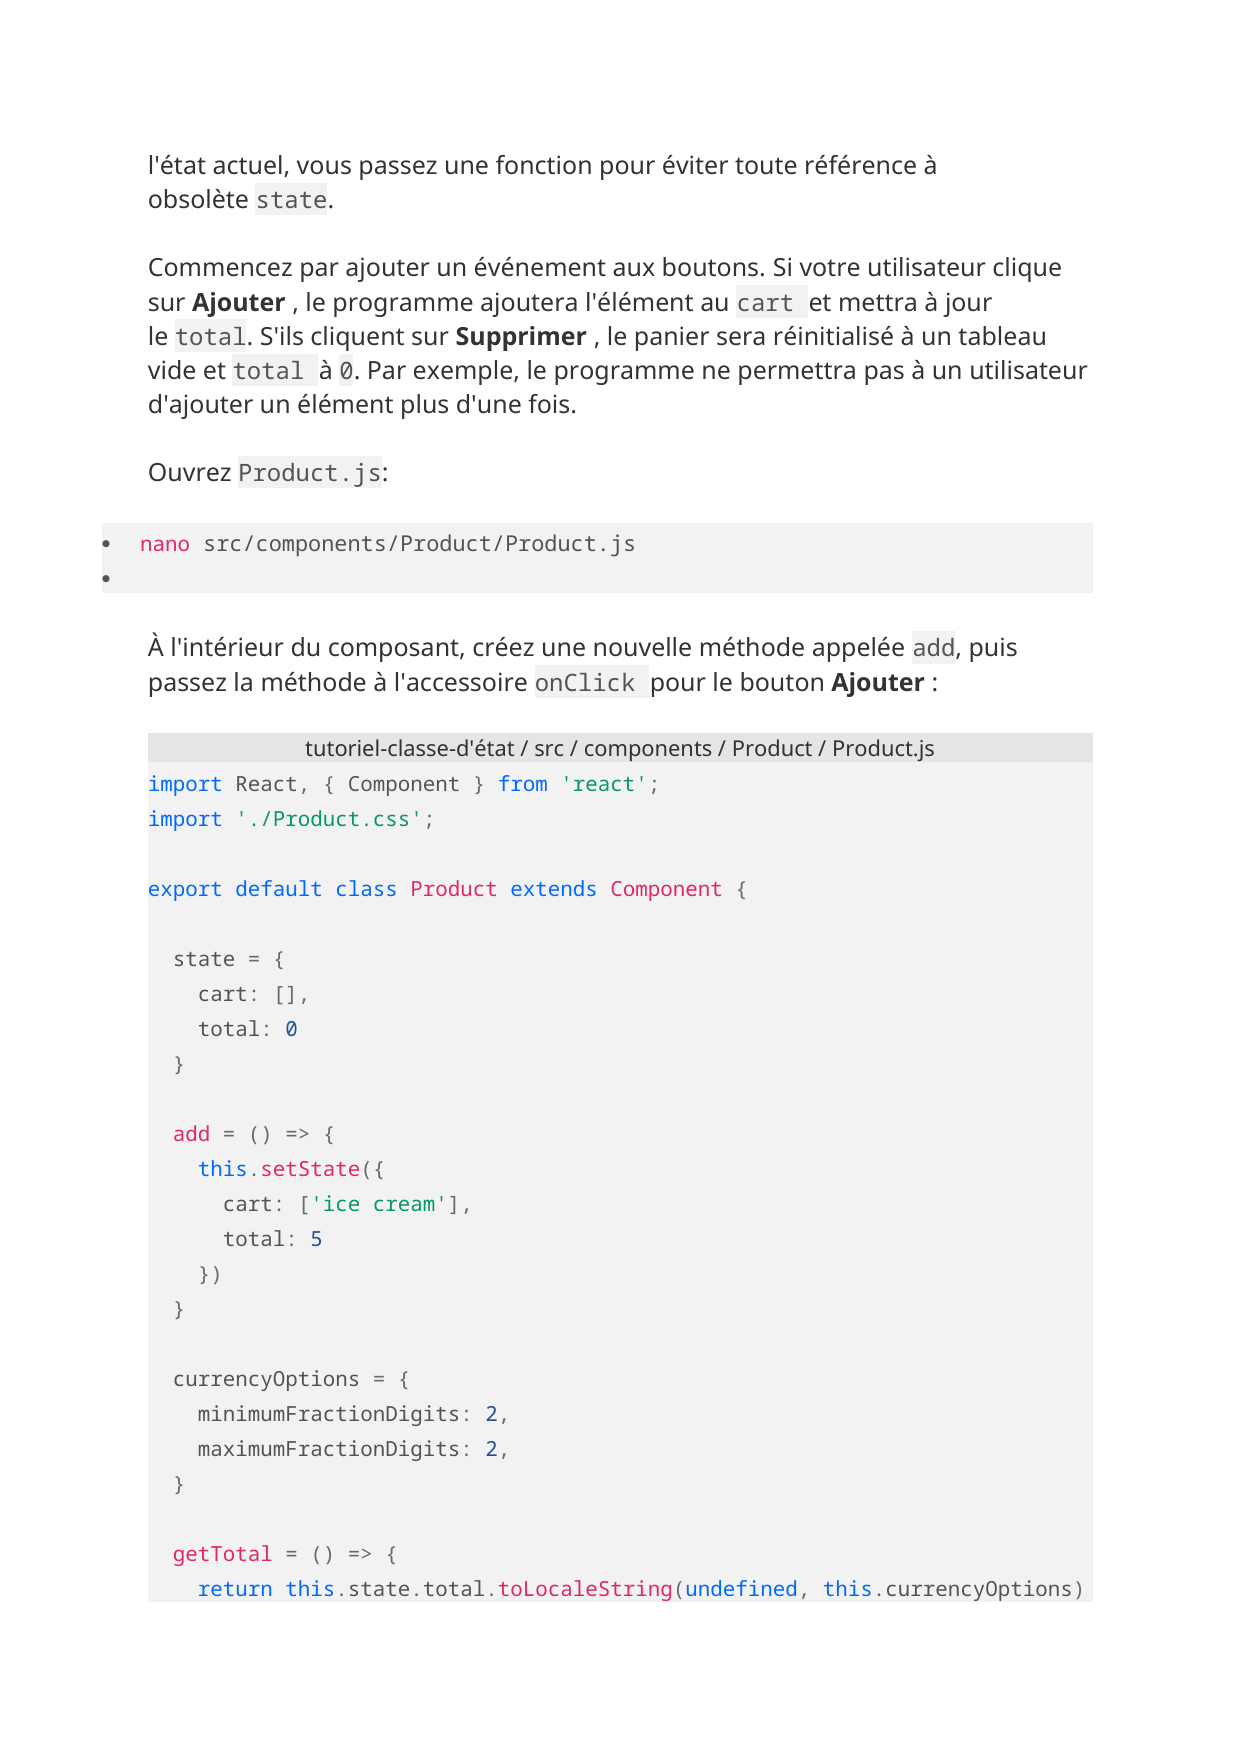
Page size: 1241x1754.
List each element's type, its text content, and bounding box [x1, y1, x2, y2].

text export default class Product extends Component { [148, 867, 1093, 902]
text tutoriel-classe-d'état / src / components / Product / Product.js [148, 733, 1093, 762]
list nano src/components/Product/Product.js [102, 523, 1093, 558]
text À l'intérieur du composant, créez une nouvelle méthode appelée add, puis passez la méthode à l'accessoire onClick pour le bouton Ajouter : [148, 630, 1093, 698]
text import './Product.css'; [148, 797, 1093, 832]
text cart: ['ice cream'], [148, 1182, 1093, 1217]
text total: 0 [148, 1007, 1093, 1042]
text maximumFractionDigits: 2, [148, 1427, 1093, 1462]
text currencyOptions = { [148, 1357, 1093, 1392]
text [148, 148, 1093, 216]
text } [148, 1462, 1093, 1497]
text } [148, 1287, 1093, 1322]
text state = { [148, 937, 1093, 972]
text getTotal = () => { [148, 1532, 1093, 1567]
text Commencez par ajouter un événement aux boutons. Si votre utilisateur clique sur Ajouter , le programme ajoutera l'élément au cart et mettra à jour le total. S'ils cliquent sur Supprimer , le panier sera réinitialisé à un tableau vide et total à 0. Par exemple, le programme ne permettra pas à un utilisateur d'ajouter un élément plus d'une fois. [148, 250, 1093, 420]
text minimumFractionDigits: 2, [148, 1392, 1093, 1427]
text Ouvrez Product.js: [148, 455, 1093, 489]
text } [148, 1042, 1093, 1077]
text cart: [], [148, 972, 1093, 1007]
text import React, { Component } from 'react'; [148, 762, 1093, 797]
text total: 5 [148, 1217, 1093, 1252]
text this.setState({ [148, 1147, 1093, 1182]
text return this.state.total.toLocaleString(undefined, this.currencyOptions) [148, 1567, 1093, 1602]
text add = () => { [148, 1112, 1093, 1147]
text }) [148, 1252, 1093, 1287]
